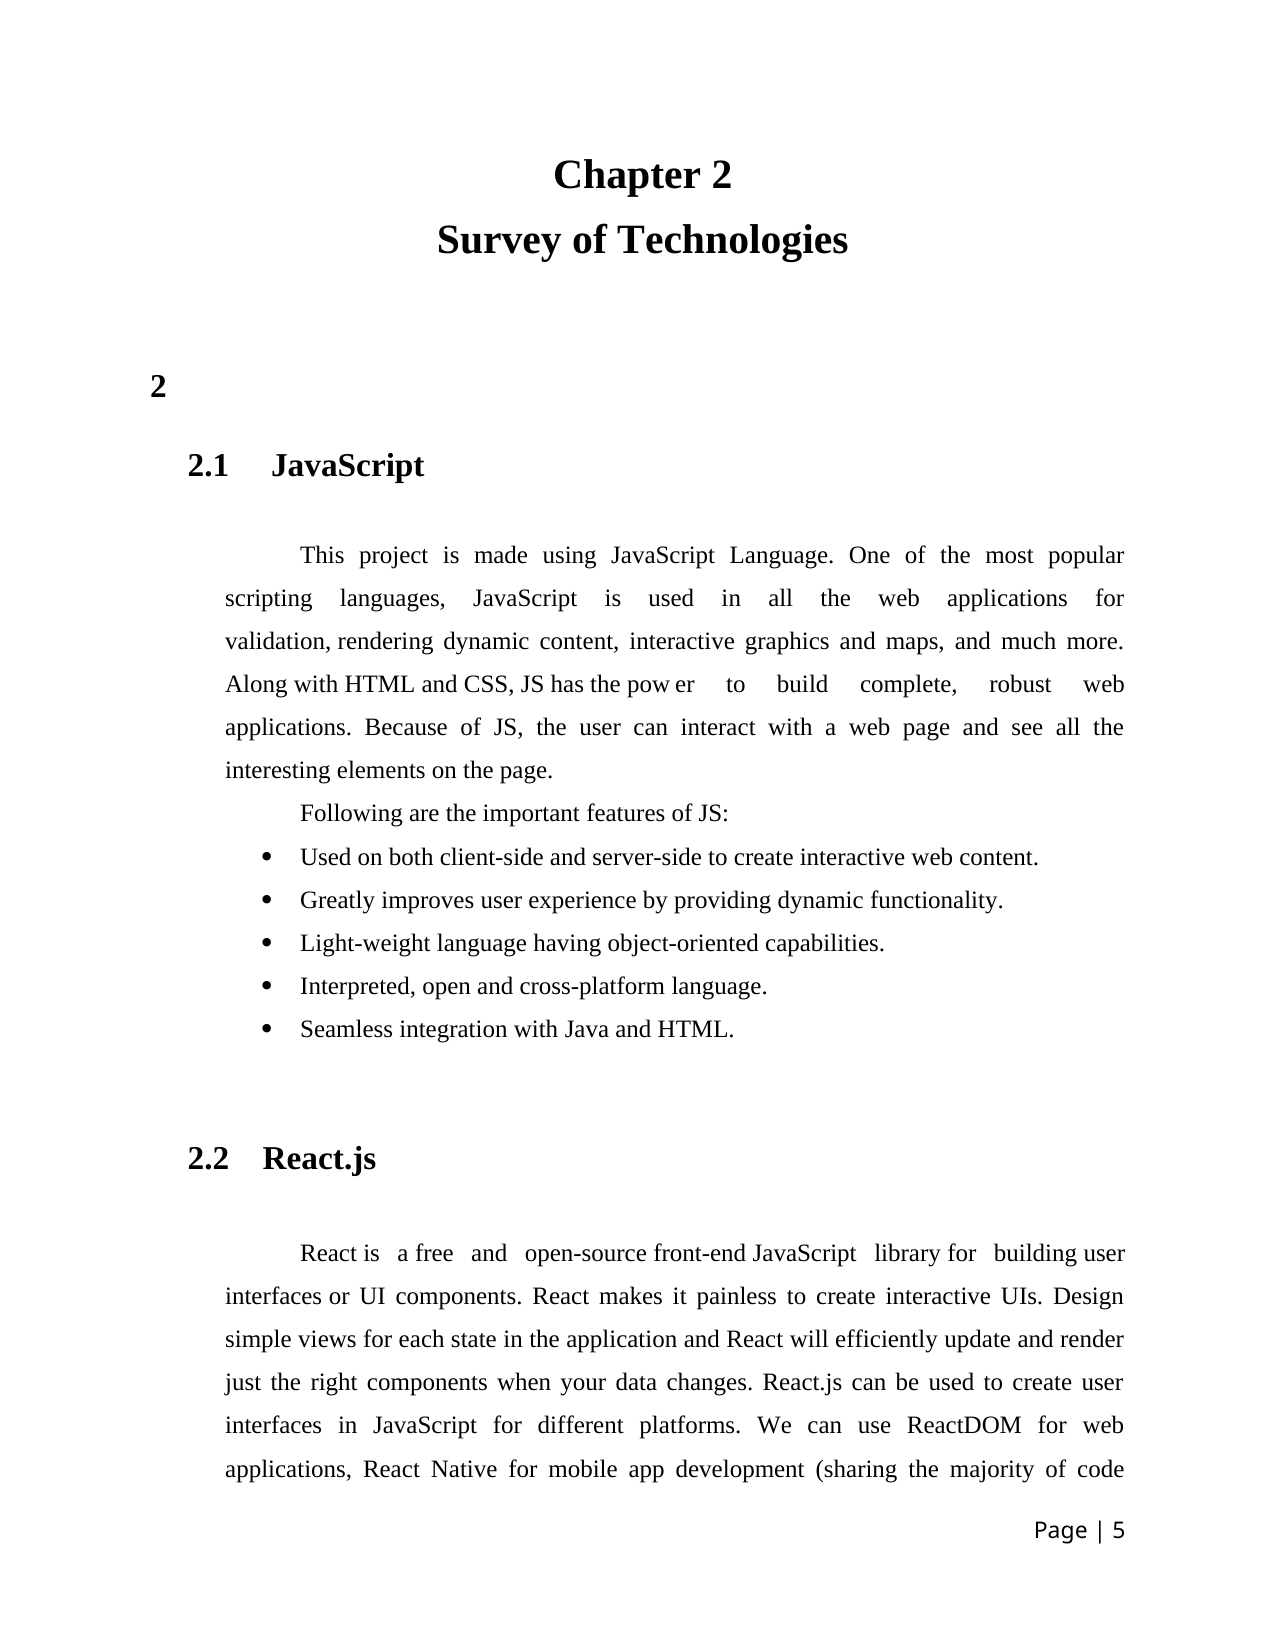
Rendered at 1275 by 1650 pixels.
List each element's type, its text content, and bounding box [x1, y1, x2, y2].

list Seamless integration with Java and HTML. [262, 1014, 1125, 1043]
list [225, 1238, 1125, 1482]
list Following are the important features of JS: [225, 798, 1125, 827]
subtitle React.js [187, 1138, 1125, 1176]
subtitle Survey of Technologies [160, 214, 1125, 262]
list This project is made using JavaScript Language. One of the most popular scripting languages, JavaScript is used in all the web applications for validation, rendering dynamic content, interactive graphics and maps, and much more. Along with HTML and CSS, JS has the pow er to build complete, robust web applications. Because of JS, the user can interact with a web page and see all the interesting elements on the page. [225, 540, 1125, 784]
list Greatly improves user experience by providing dynamic functionality. [262, 885, 1125, 913]
list Light-weight language having object-oriented capabilities. [262, 928, 1125, 957]
subtitle JavaScript [187, 445, 1125, 483]
list Interpreted, open and cross-platform language. [262, 971, 1125, 1000]
list Used on both client-side and server-side to create interactive web content. [262, 842, 1125, 870]
subtitle Chapter 2 [160, 150, 1125, 198]
